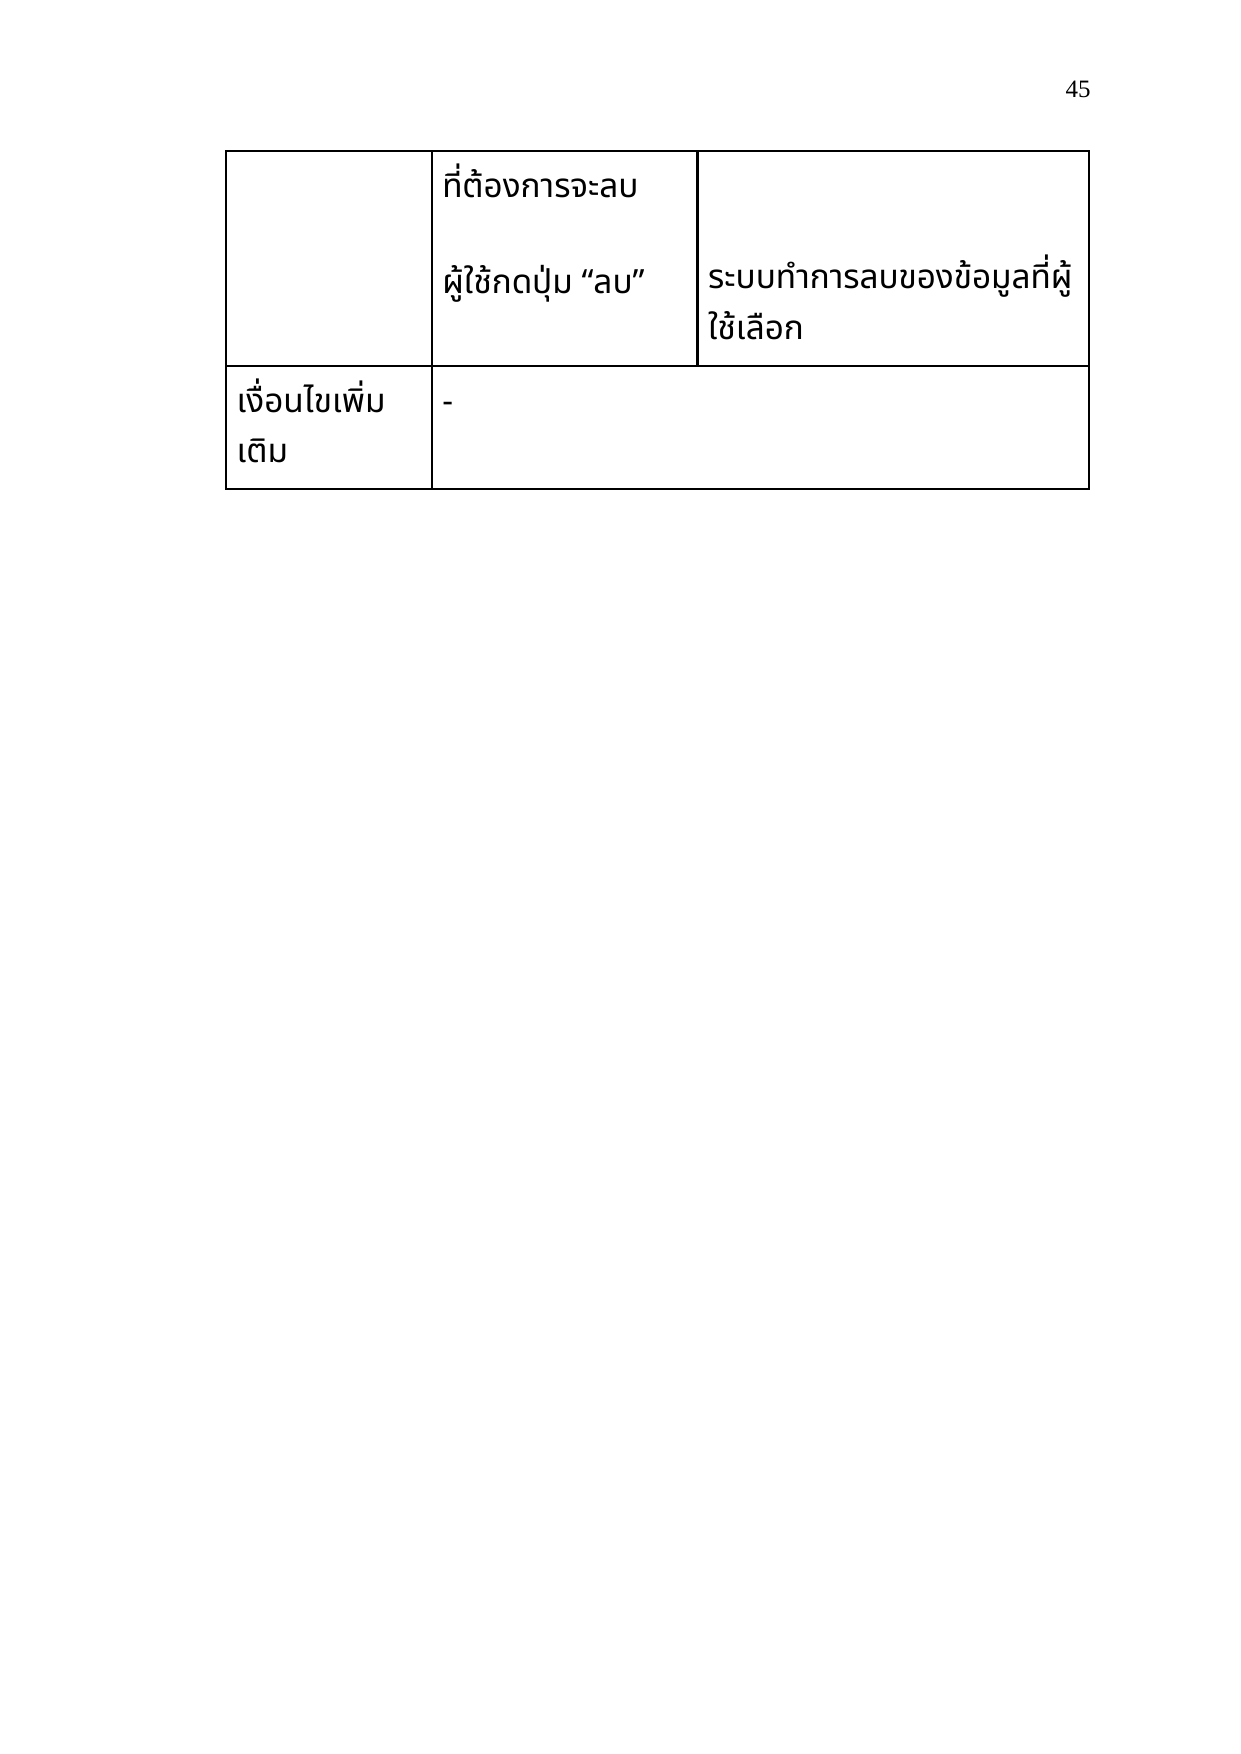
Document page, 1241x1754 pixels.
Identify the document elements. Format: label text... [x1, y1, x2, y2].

table_cell เงื่อนไขเพิ่มเติม [227, 367, 431, 488]
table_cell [699, 152, 1088, 364]
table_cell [433, 152, 696, 364]
table_cell - [433, 367, 1088, 488]
